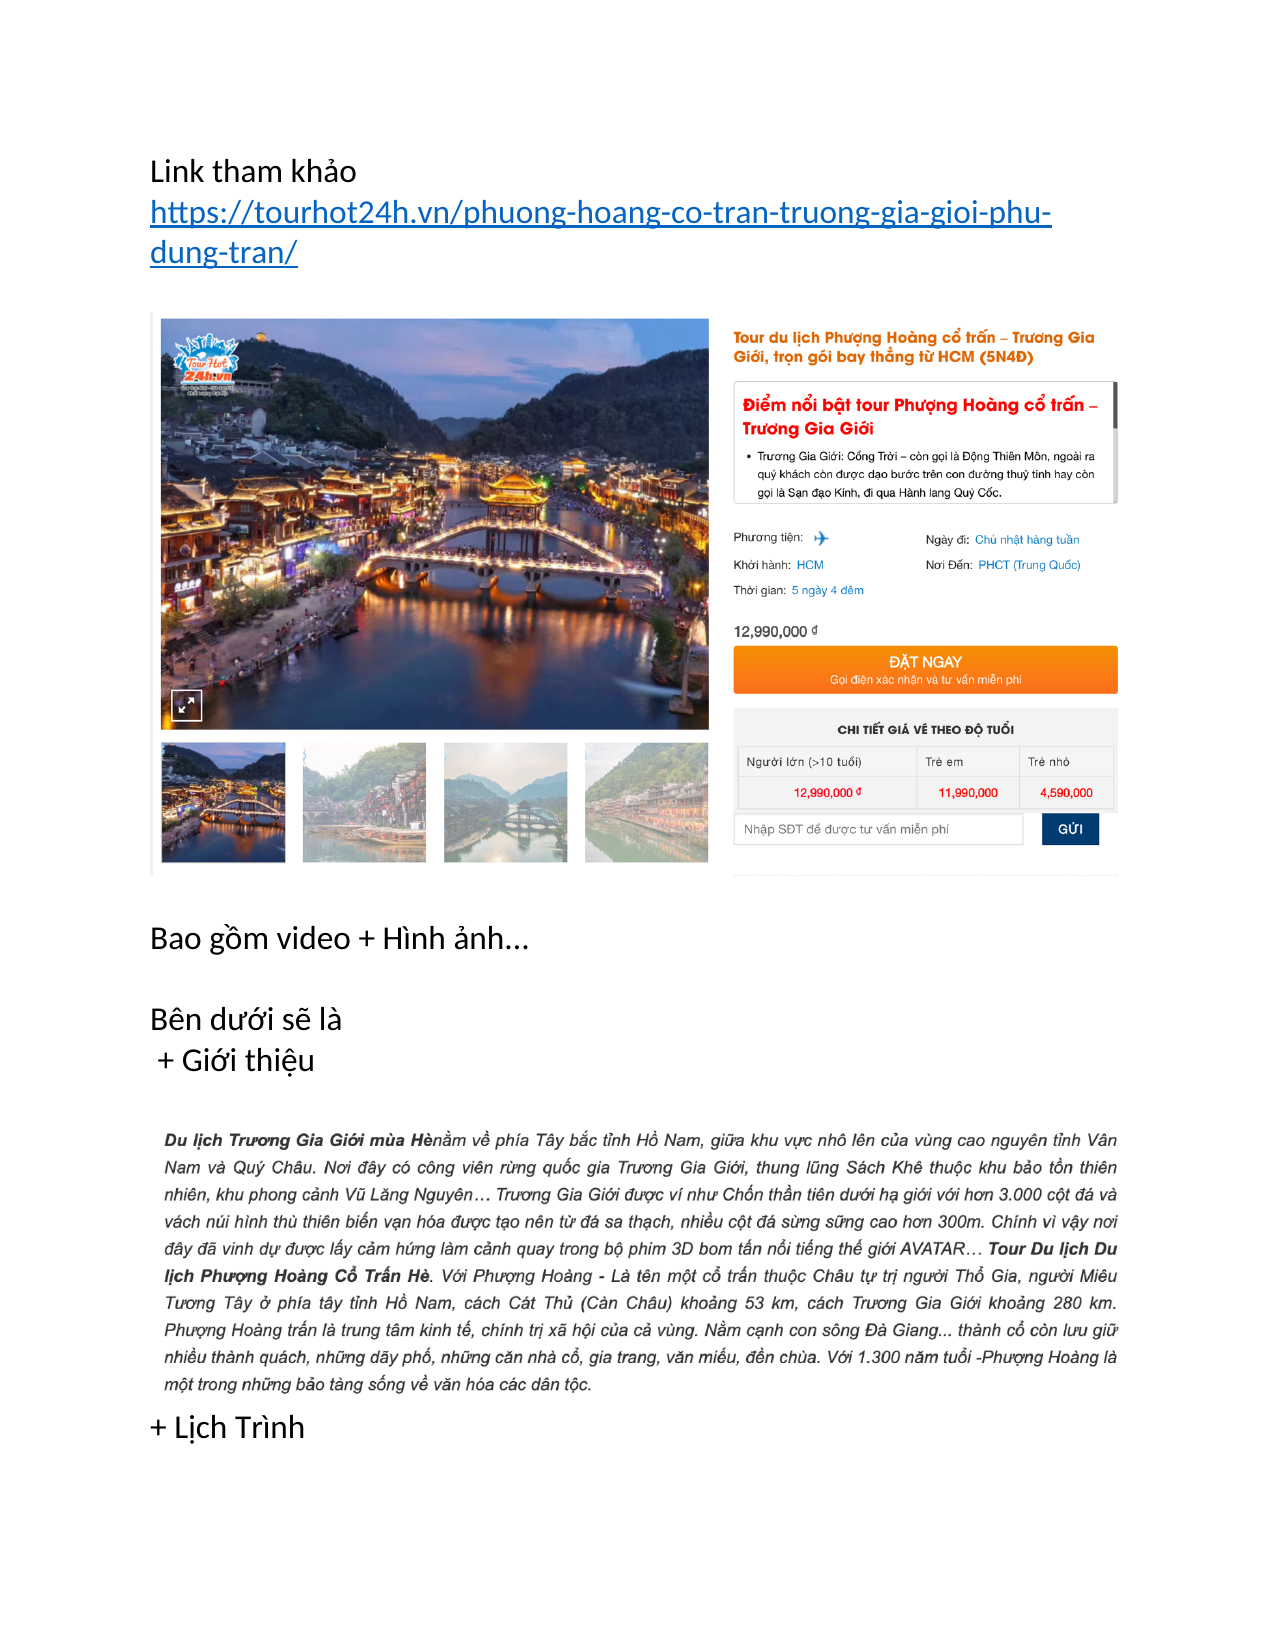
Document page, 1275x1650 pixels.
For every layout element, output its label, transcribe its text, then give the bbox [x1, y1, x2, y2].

text + Lịch Trình [150, 1406, 1125, 1447]
text Bao gồm video + Hình ảnh... [150, 917, 1125, 957]
picture [150, 1120, 1125, 1406]
text Link tham khảo [150, 150, 1125, 191]
text https://tourhot24h.vn/phuong-hoang-co-tran-truong-gia-gioi-phu-dung-tran/ [150, 191, 1125, 272]
text + Giới thiệu [150, 1039, 1125, 1080]
text Bên dưới sẽ là [150, 998, 1125, 1039]
picture [150, 312, 1125, 876]
